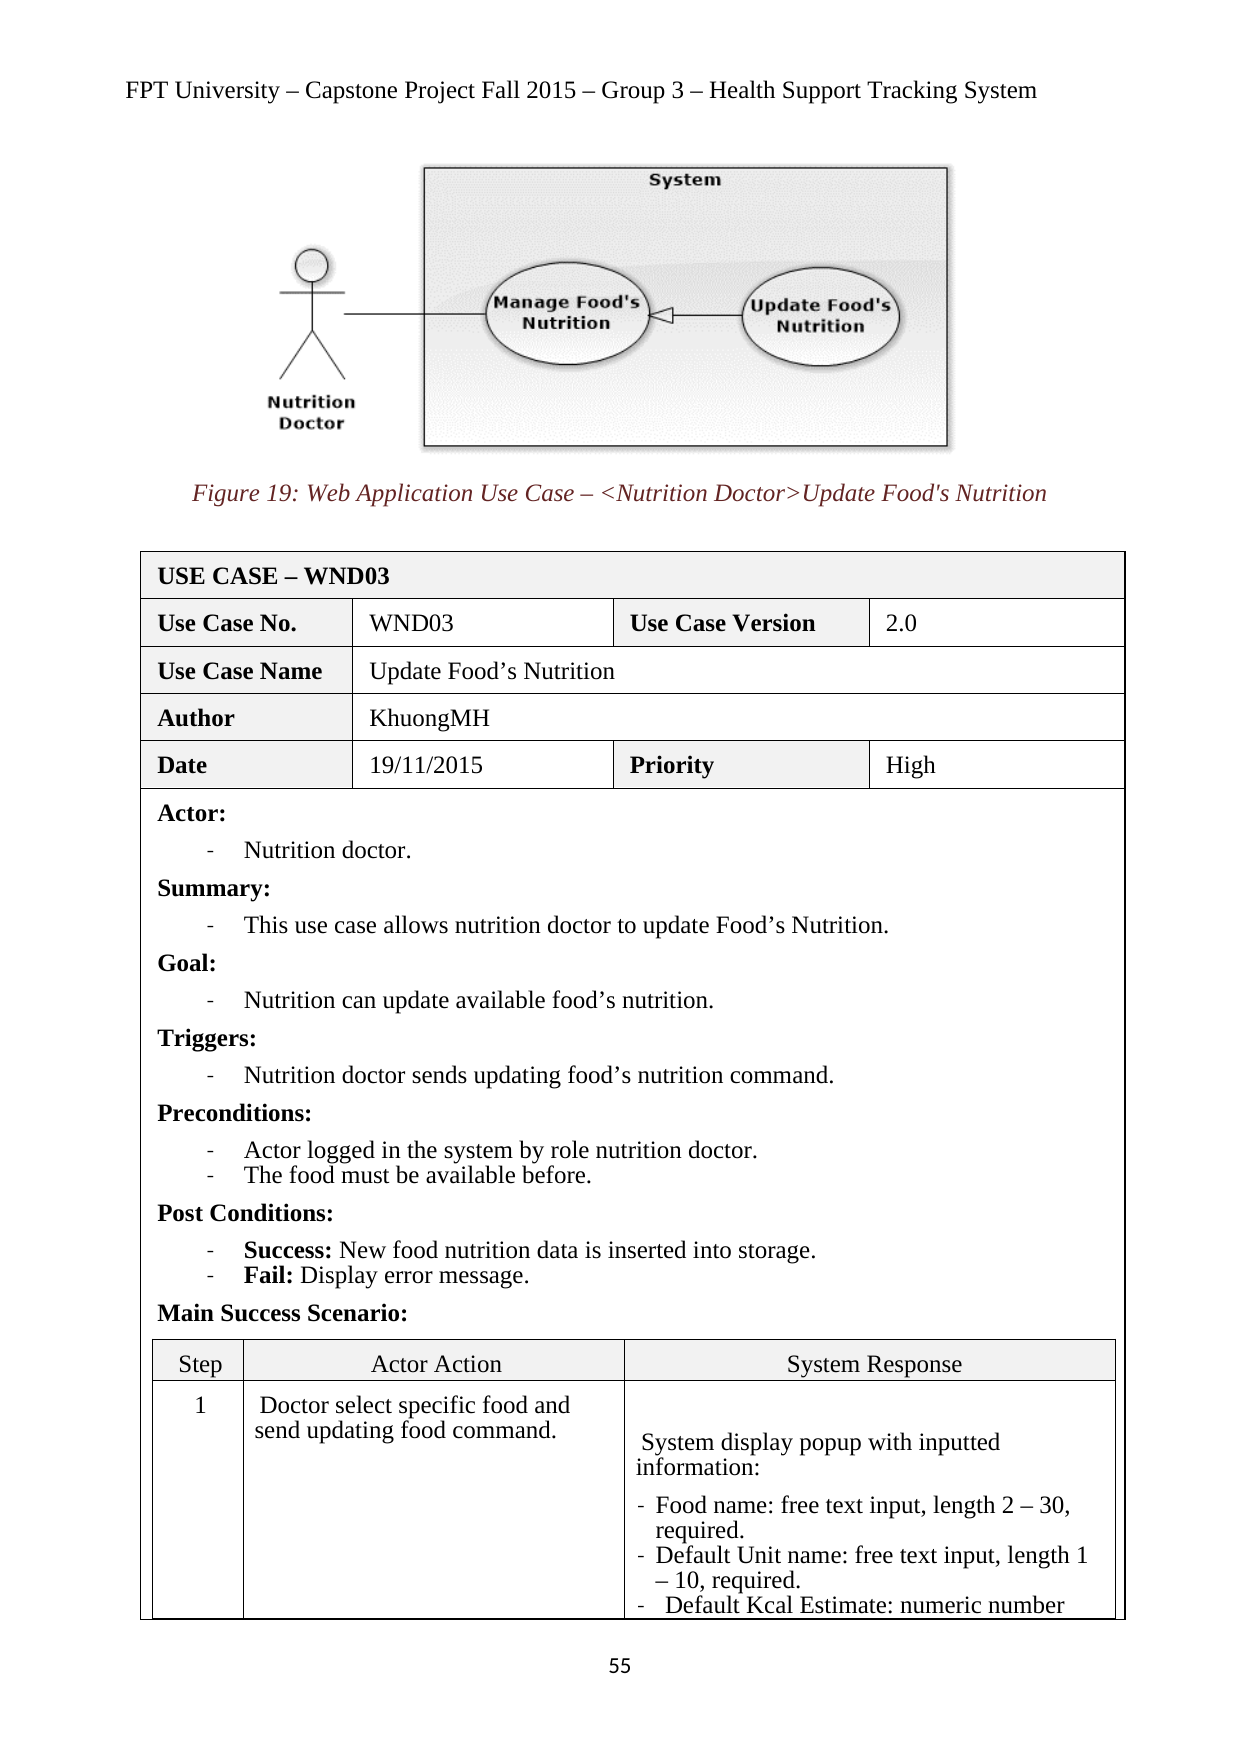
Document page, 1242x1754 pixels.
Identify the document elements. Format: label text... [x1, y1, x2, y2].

table_cell Date [141, 741, 352, 787]
picture [259, 162, 980, 479]
table_header USE CASE – WND03 [141, 552, 1124, 598]
table_cell Priority [614, 741, 869, 787]
table_cell High [870, 741, 1124, 787]
table_cell KhuongMH [353, 694, 1124, 740]
table_cell Use Case Name [141, 647, 352, 693]
text Figure 19: Web Application Use Case – <Nutrition Doctor>Update Food's Nutrition [94, 478, 1146, 530]
table_cell WND03 [353, 599, 613, 646]
table_cell Use Case No. [141, 599, 352, 646]
table_cell Use Case Version [614, 599, 869, 646]
table_cell Author [141, 694, 352, 740]
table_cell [141, 789, 1124, 1619]
table_cell 2.0 [870, 599, 1124, 646]
table_cell Update Food’s Nutrition [353, 647, 1124, 693]
table_cell 19/11/2015 [353, 741, 613, 787]
